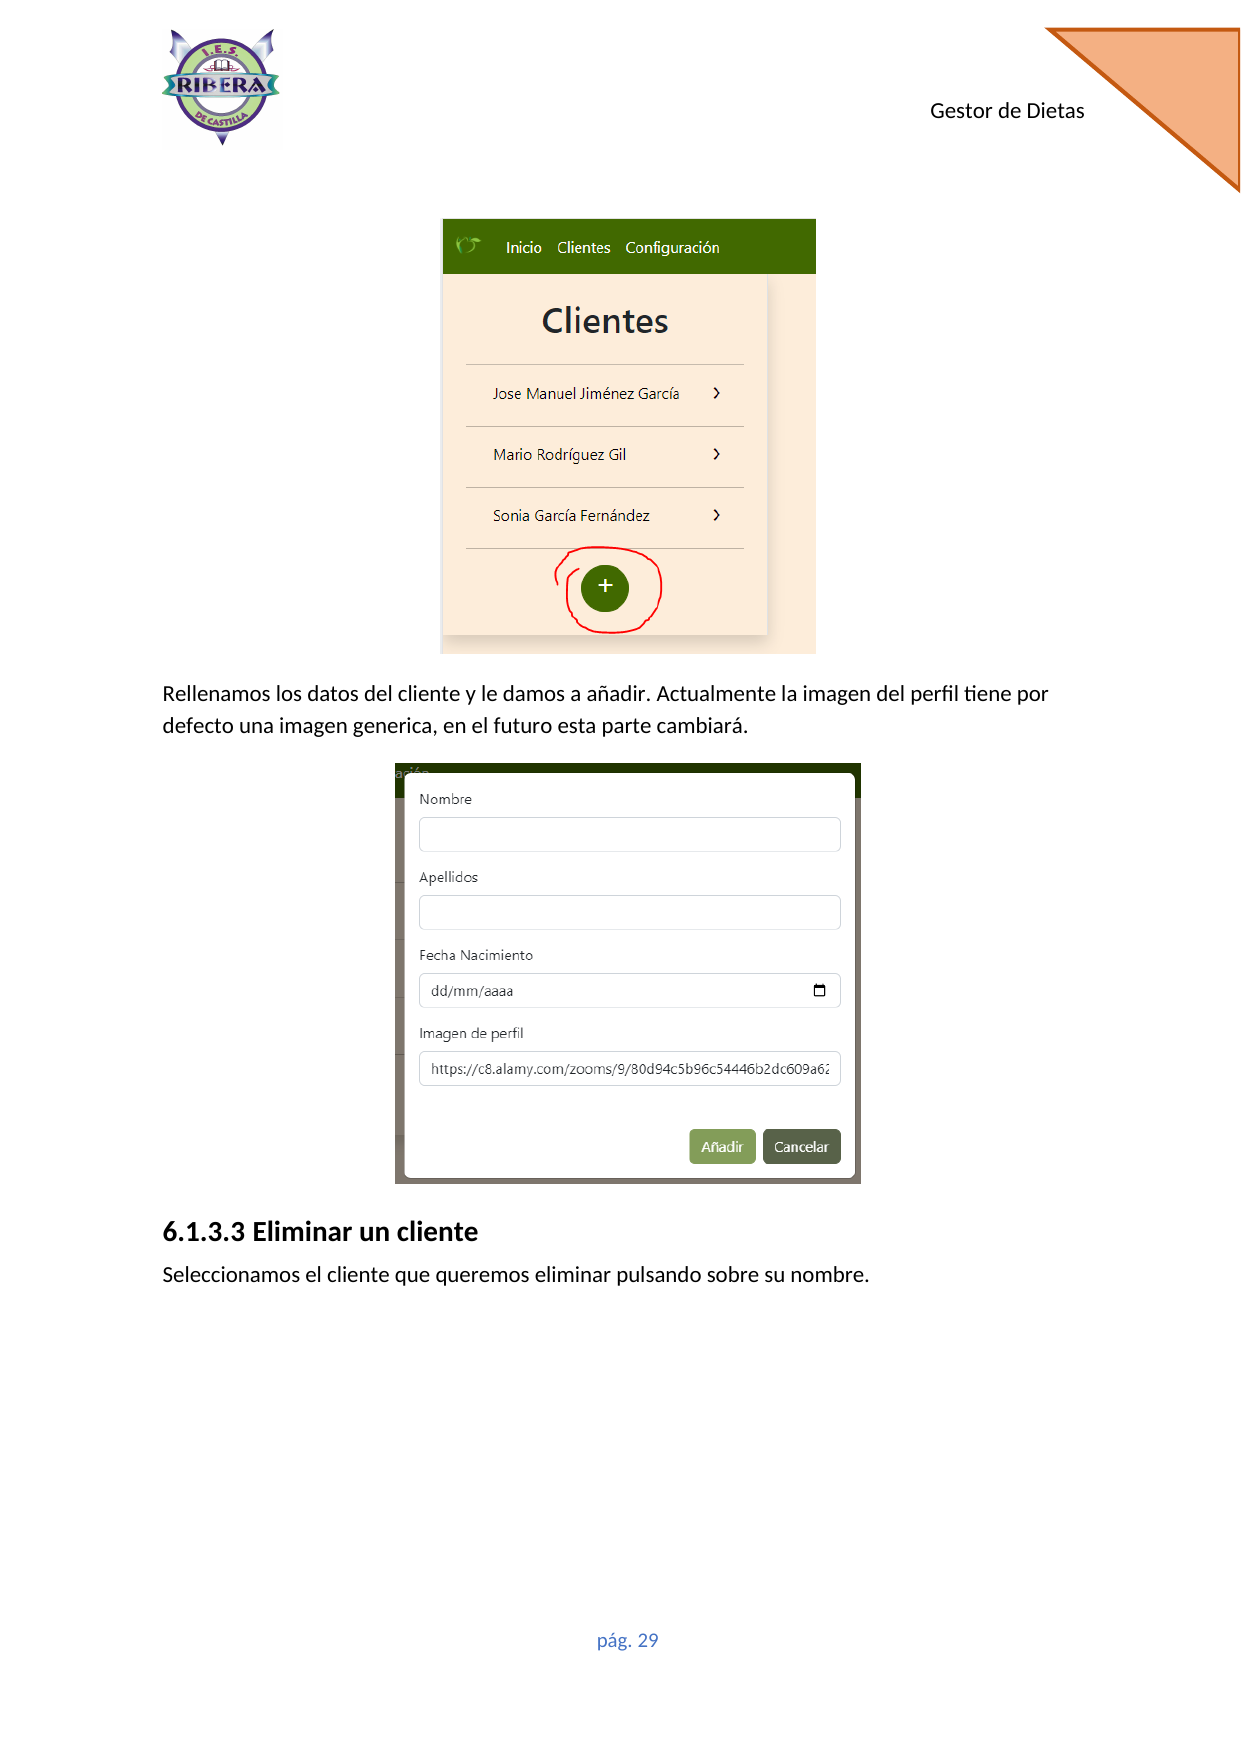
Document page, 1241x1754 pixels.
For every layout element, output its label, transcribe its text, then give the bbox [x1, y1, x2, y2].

picture [395, 763, 861, 1184]
text Seleccionamos el cliente que queremos eliminar pulsando sobre su nombre. [162, 1260, 1093, 1288]
subtitle Eliminar un cliente [162, 1213, 1093, 1249]
picture [440, 218, 816, 654]
text Rellenamos los datos del cliente y le damos a añadir. Actualmente la imagen del perfil tiene por defecto una imagen generica, en el futuro esta parte cambiará. [162, 679, 1093, 739]
picture [162, 29, 283, 150]
